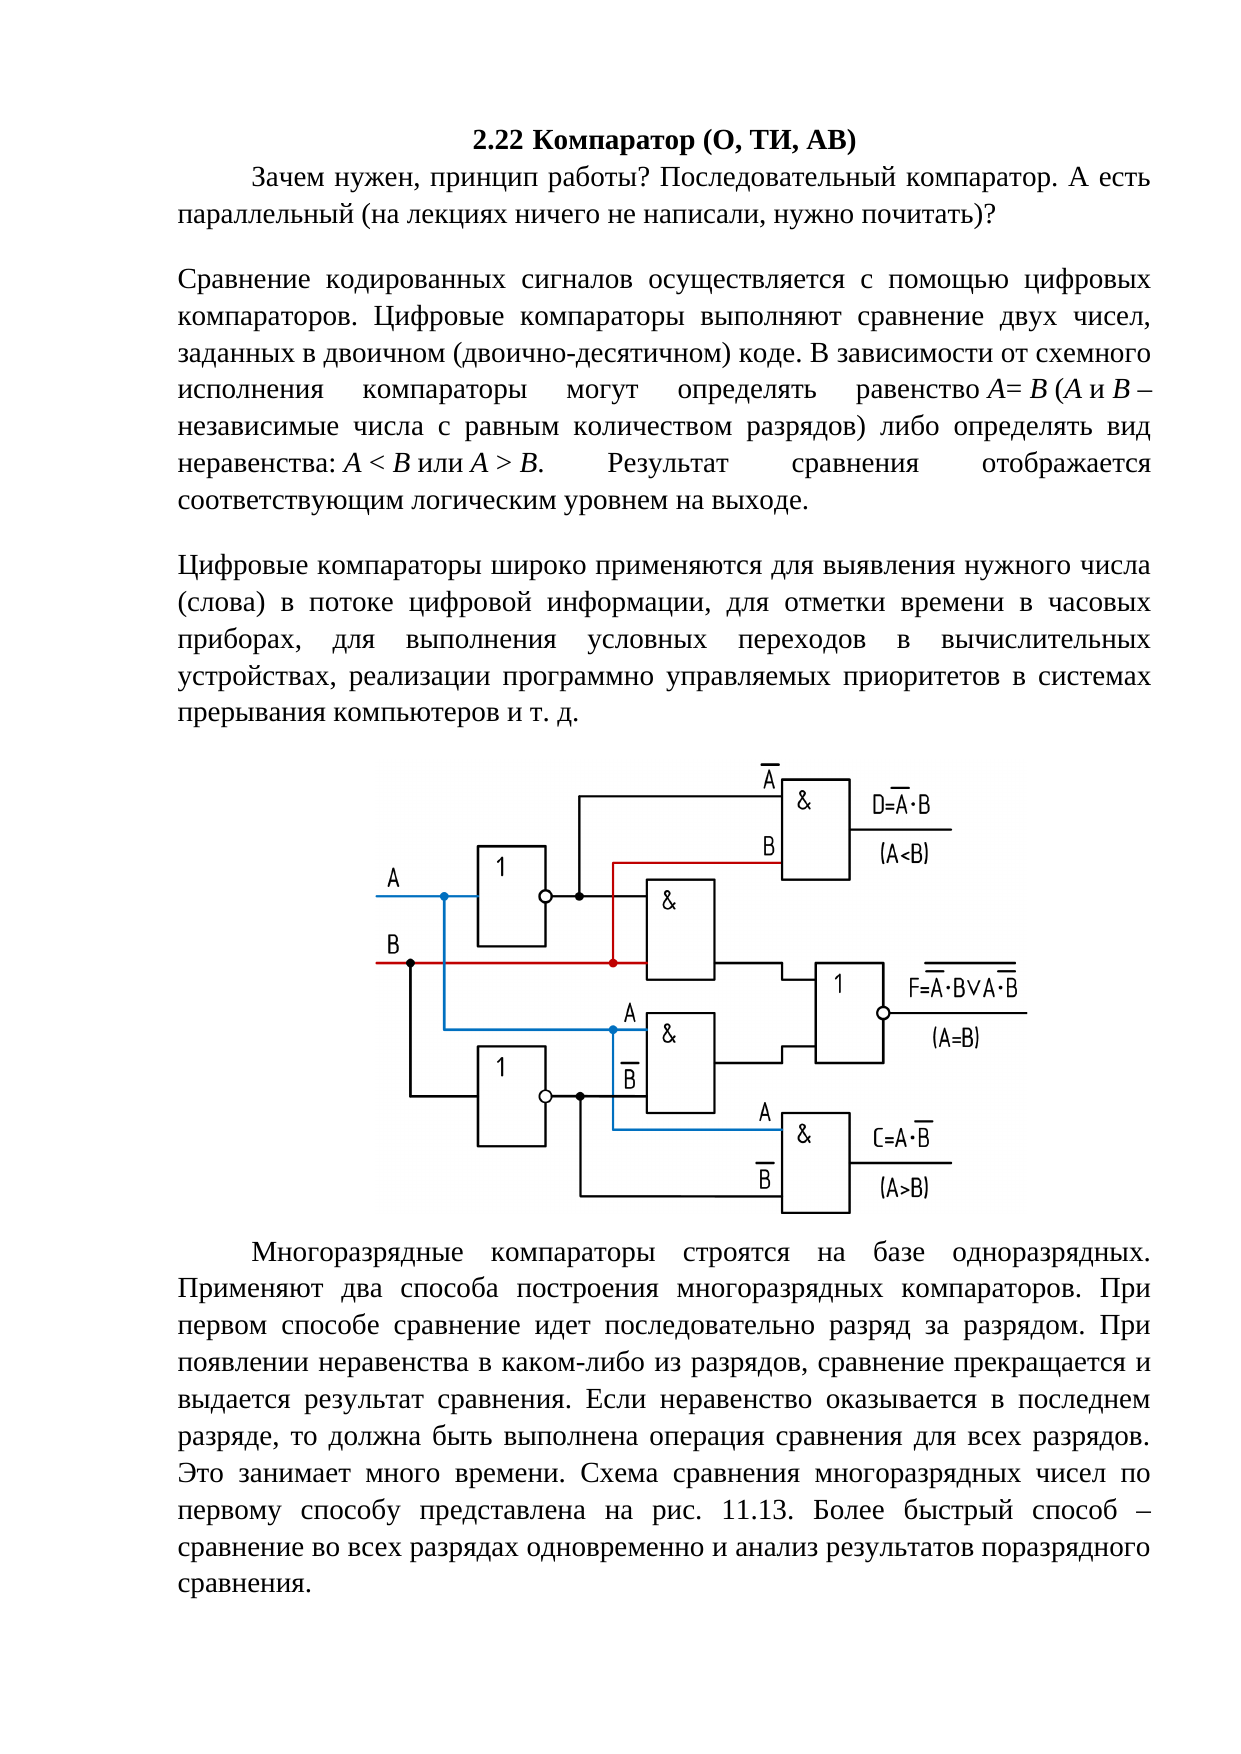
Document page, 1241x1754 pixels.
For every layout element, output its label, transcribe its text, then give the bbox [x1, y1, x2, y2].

text Зачем нужен, принцип работы? Последовательный компаратор. А есть параллельный (на лекциях ничего не написали, нужно почитать)? [177, 159, 1152, 229]
text Сравнение кодированных сигналов осуществляется с помощью цифровых компараторов. Цифровые компараторы выполняют сравнение двух чисел, заданных в двоичном (двоично-десятичном) коде. В зависимости от схемного исполнения компараторы могут определять равенство А= В (А и В – независимые числа с равным количеством разрядов) либо определять вид неравенства: А < В или А > В. Результат сравнения отображается соответствующим логическим уровнем на выходе. [177, 261, 1152, 516]
subtitle Компаратор (О, ТИ, АВ) [177, 122, 1152, 156]
text Многоразрядные компараторы строятся на базе одноразрядных. Применяют два способа построения многоразрядных компараторов. При первом способе сравнение идет последовательно разряд за разрядом. При появлении неравенства в каком-либо из разрядов, сравнение прекращается и выдается результат сравнения. Если неравенство оказывается в последнем разряде, то должна быть выполнена операция сравнения для всех разрядов. Это занимает много времени. Схема сравнения многоразрядных чисел по первому способу представлена на рис. 11.13. Более быстрый способ – сравнение во всех разрядах одновременно и анализ результатов поразрядного сравнения. [177, 1234, 1152, 1599]
text Цифровые компараторы широко применяются для выявления нужного числа (слова) в потоке цифровой информации, для отметки времени в часовых приборах, для выполнения условных переходов в вычислительных устройствах, реализации программно управляемых приоритетов в системах прерывания компьютеров и т. д. [177, 547, 1152, 728]
picture [375, 759, 1028, 1214]
